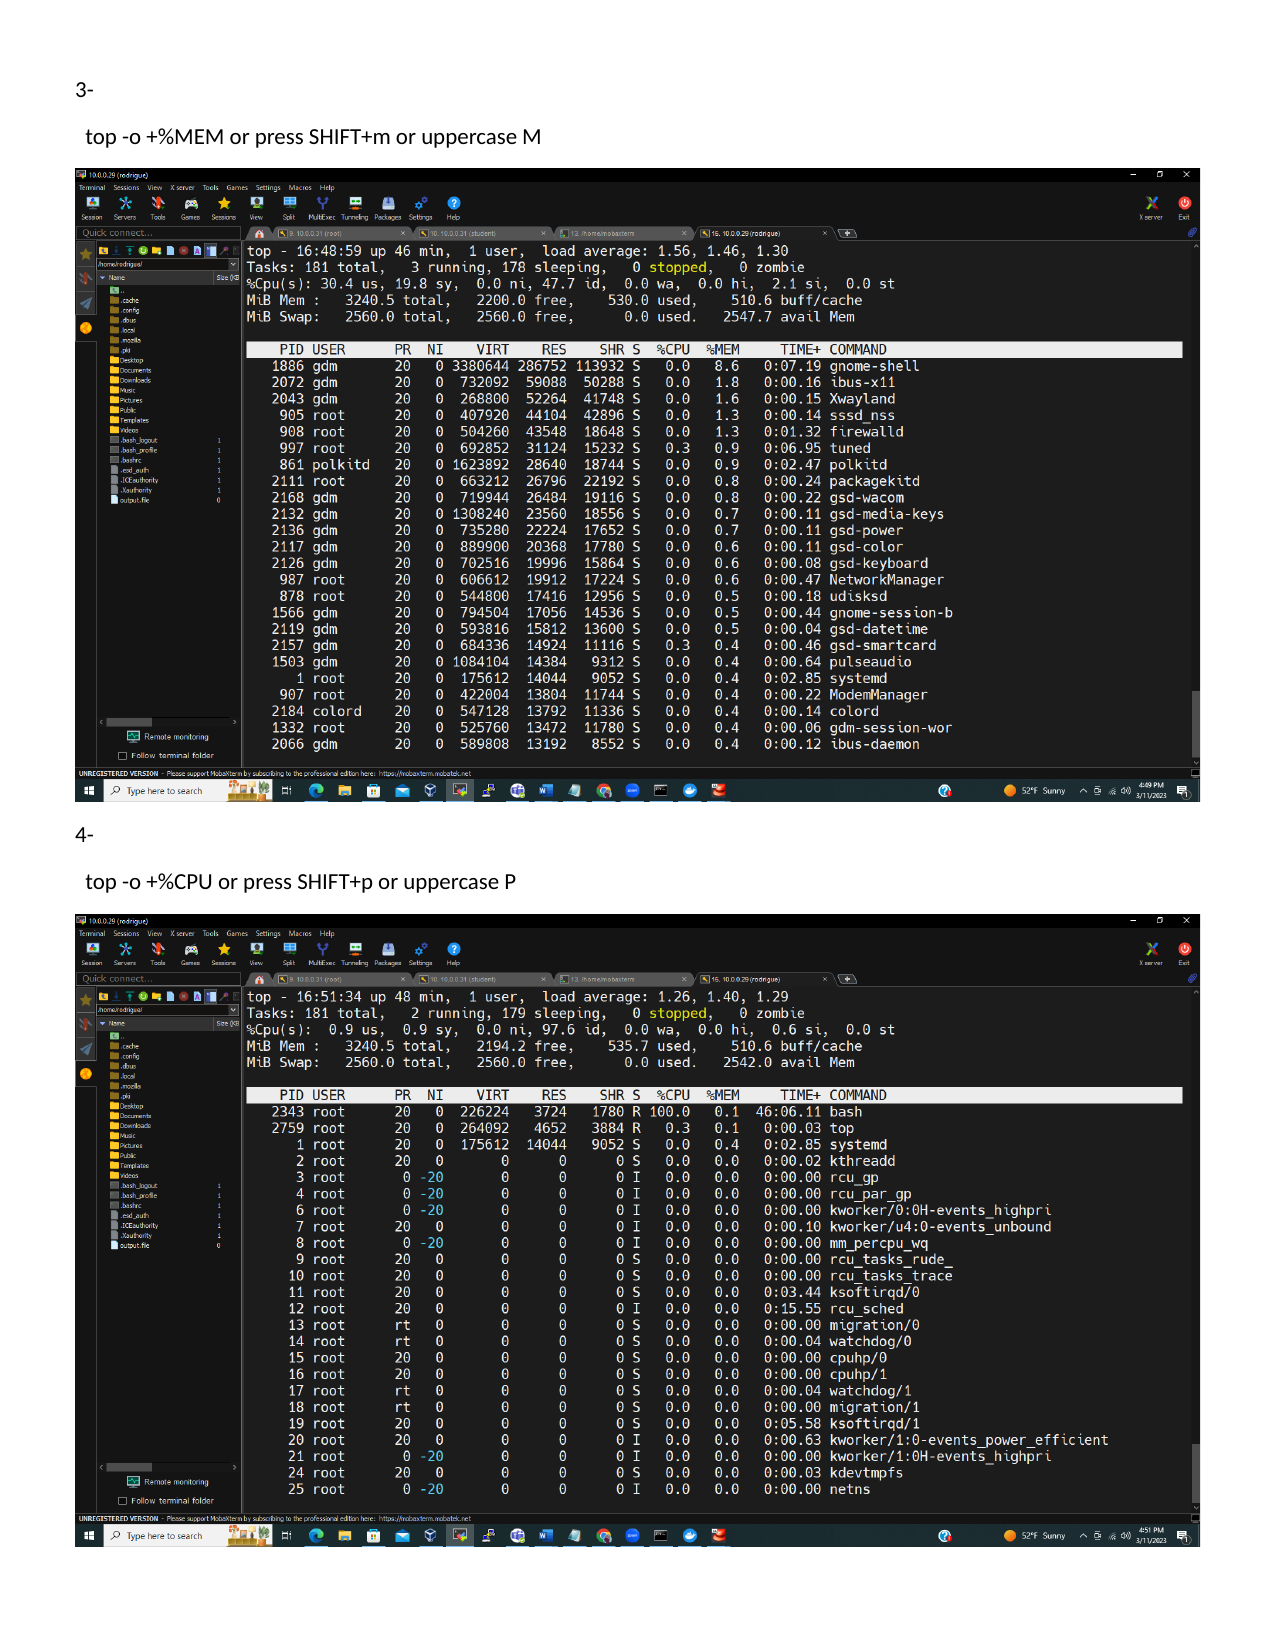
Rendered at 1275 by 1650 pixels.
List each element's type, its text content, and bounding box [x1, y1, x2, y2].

text top -o +%MEM or press SHIFT+m or uppercase M [75, 122, 1200, 150]
picture [75, 914, 1200, 1547]
text top -o +%CPU or press SHIFT+p or uppercase P [75, 867, 1200, 895]
picture [75, 168, 1200, 802]
text 4- [75, 820, 1200, 848]
text 3- [75, 75, 1200, 103]
